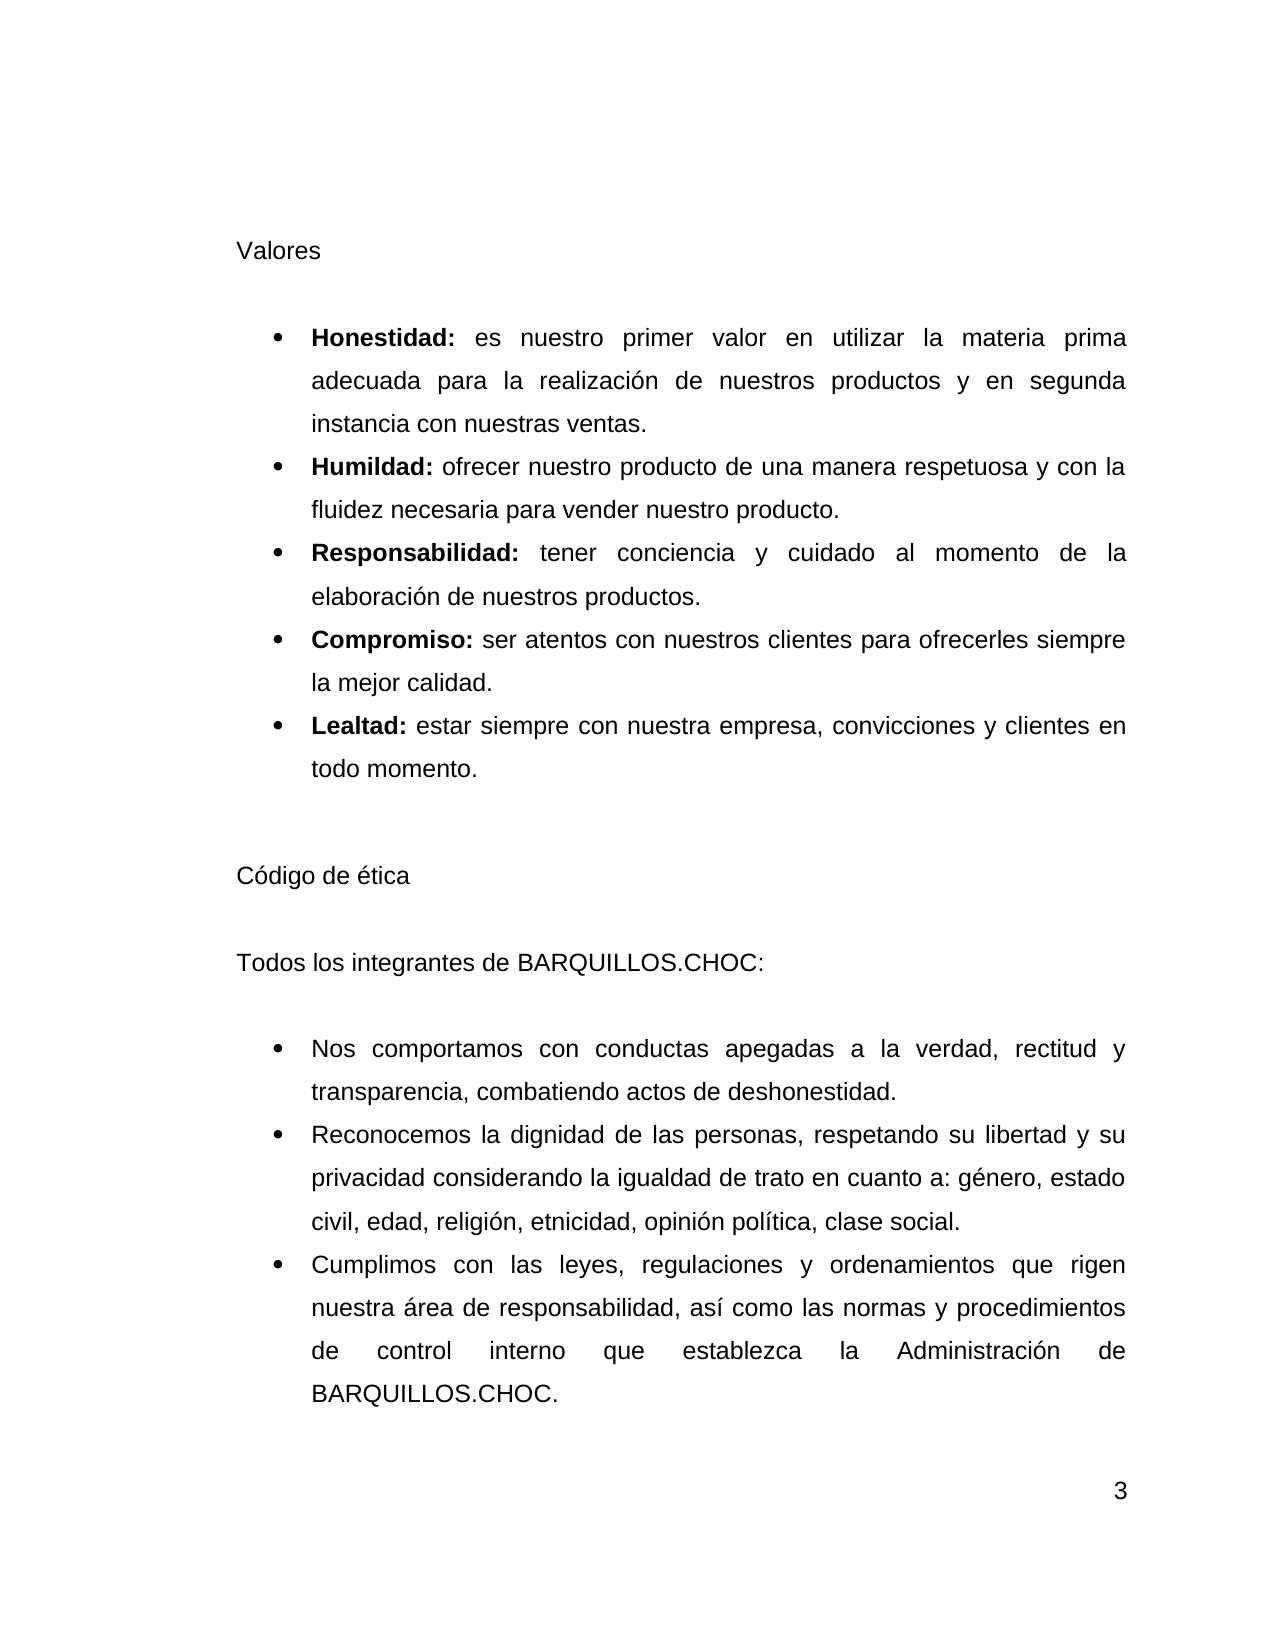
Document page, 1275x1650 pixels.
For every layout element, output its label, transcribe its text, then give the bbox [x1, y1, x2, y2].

text Todos los integrantes de BARQUILLOS.CHOC: [236, 948, 1127, 976]
list Lealtad: estar siempre con nuestra empresa, convicciones y clientes en todo momento. [274, 711, 1127, 783]
list Compromiso: ser atentos con nuestros clientes para ofrecerles siempre la mejor calidad. [274, 625, 1127, 697]
list Honestidad: es nuestro primer valor en utilizar la materia prima adecuada para la realización de nuestros productos y en segunda instancia con nuestras ventas. [274, 322, 1127, 438]
list Humildad: ofrecer nuestro producto de una manera respetuosa y con la fluidez necesaria para vender nuestro producto. [274, 452, 1127, 524]
text Valores [236, 236, 1127, 265]
list Reconocemos la dignidad de las personas, respetando su libertad y su privacidad considerando la igualdad de trato en cuanto a: género, estado civil, edad, religión, etnicidad, opinión política, clase social. [274, 1120, 1127, 1235]
list Nos comportamos con conductas apegadas a la verdad, rectitud y transparencia, combatiendo actos de deshonestidad. [274, 1034, 1127, 1106]
list Responsabilidad: tener conciencia y cuidado al momento de la elaboración de nuestros productos. [274, 538, 1127, 610]
text Código de ética [236, 861, 1127, 890]
list Cumplimos con las leyes, regulaciones y ordenamientos que rigen nuestra área de responsabilidad, así como las normas y procedimientos de control interno que establezca la Administración de BARQUILLOS.CHOC. [274, 1250, 1127, 1408]
